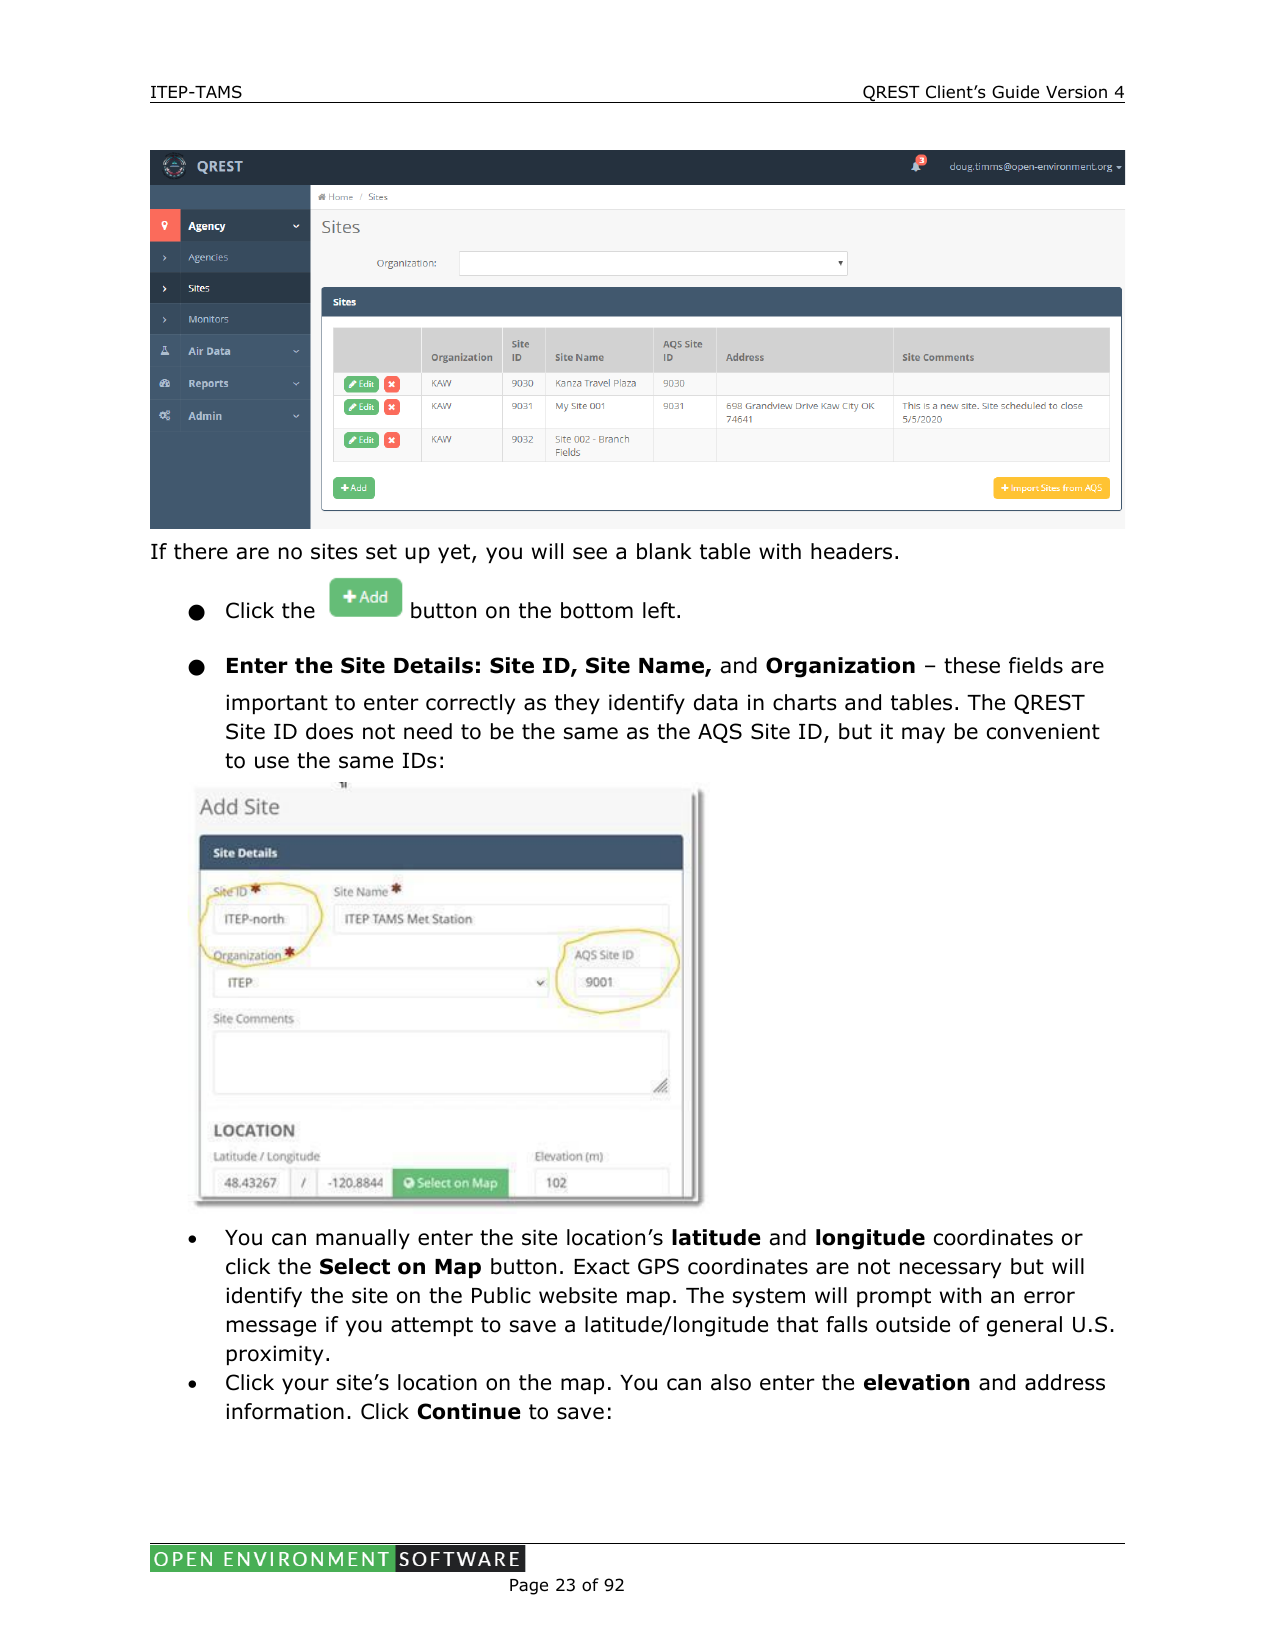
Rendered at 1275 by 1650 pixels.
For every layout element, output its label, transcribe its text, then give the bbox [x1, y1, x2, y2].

picture [187, 782, 711, 1214]
list You can manually enter the site location’s latitude and longitude coordinates or click the Select on Map button. Exact GPS coordinates are not necessary but will identify the site on the Public website map. The system will prompt with an error message if you attempt to save a latitude/longitude that falls outside of general U.S. proximity. [187, 1224, 1125, 1366]
picture [322, 573, 410, 619]
list Enter the Site Details: Site ID, Site Name, and Organization – these fields are important to enter correctly as they identify data in charts and tables. The QREST Site ID does not need to be the same as the AQS Site ID, but it may be convenient to use the same IDs: [187, 643, 1125, 773]
text If there are no sites set up yet, you will see a blank table with headers. [150, 538, 1125, 564]
list Click the button on the bottom left. [187, 574, 1125, 630]
picture [150, 150, 1125, 529]
picture [150, 1545, 526, 1572]
list Click your site’s location on the map. You can also enter the elevation and address information. Click Continue to save: [187, 1369, 1125, 1424]
